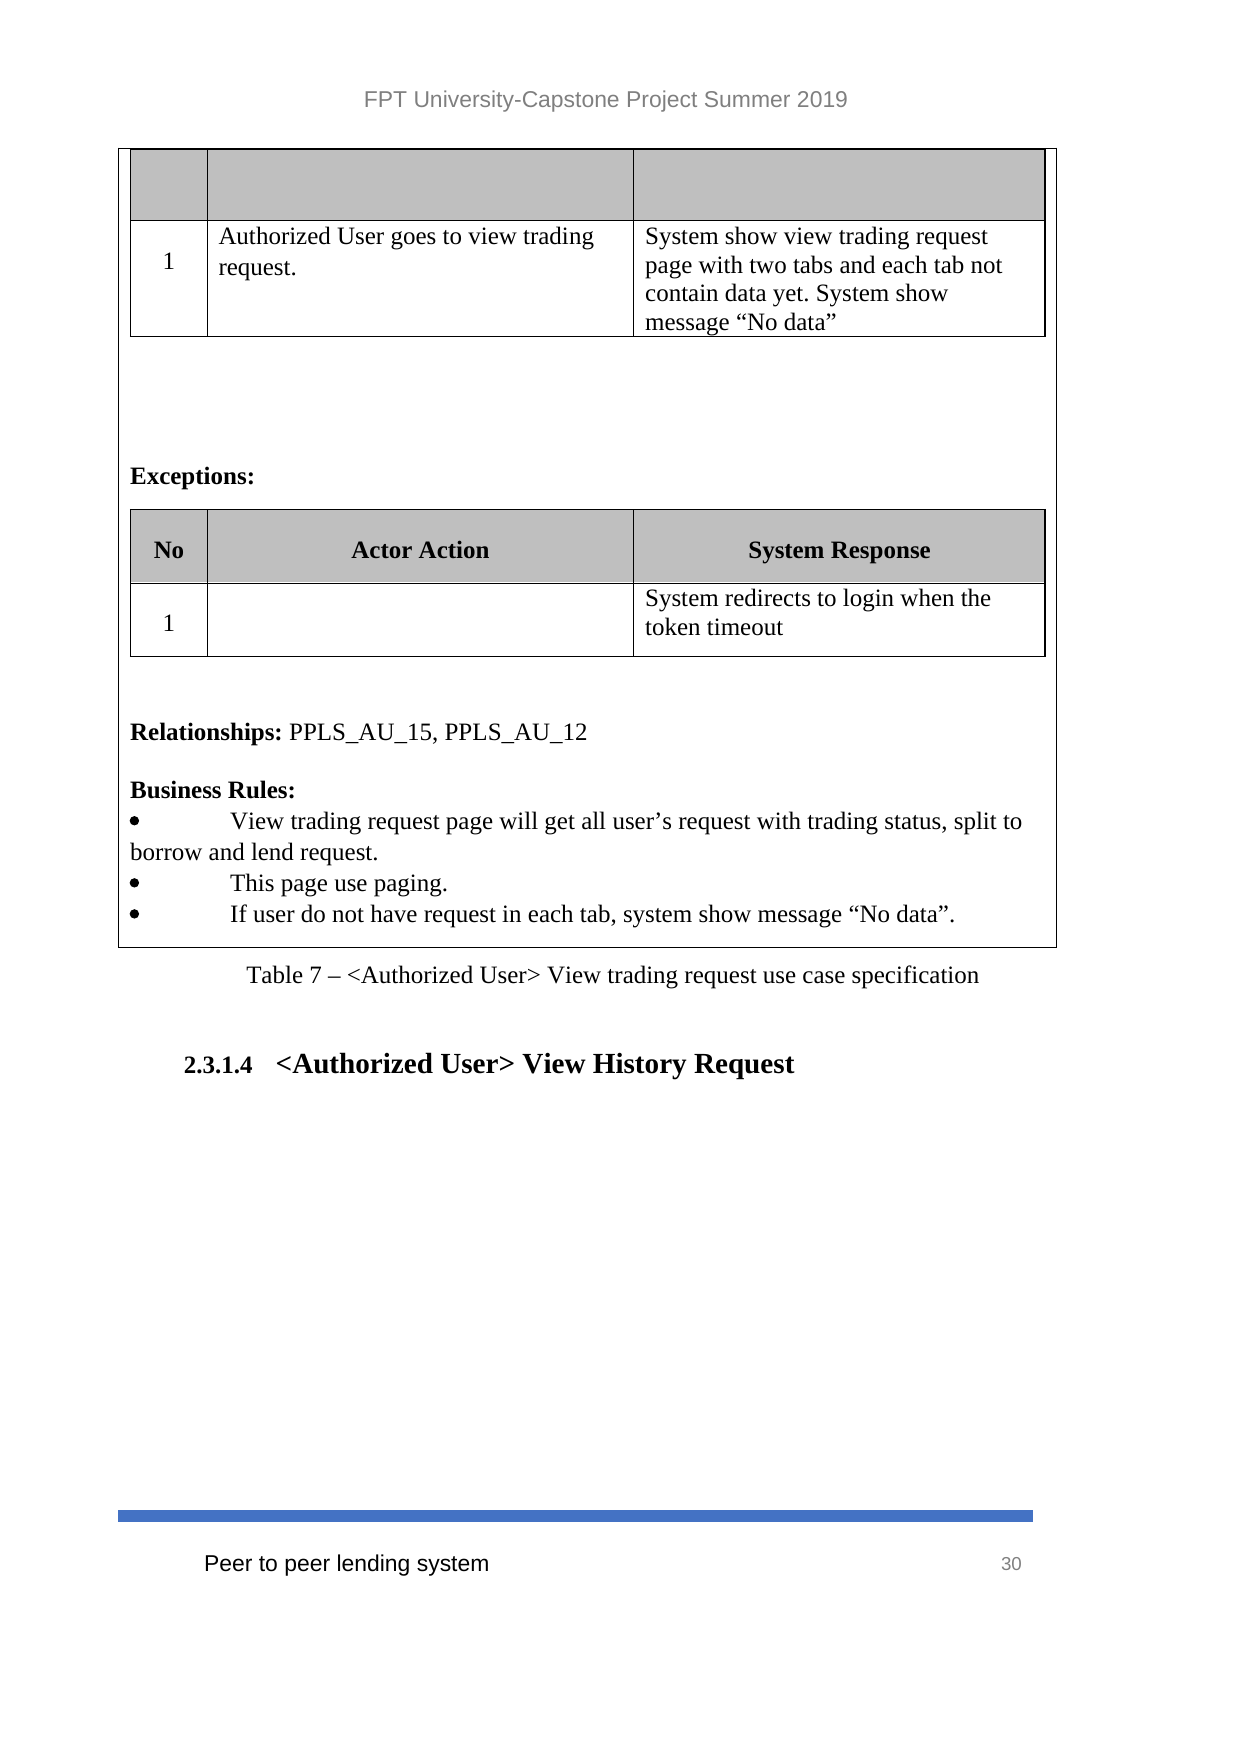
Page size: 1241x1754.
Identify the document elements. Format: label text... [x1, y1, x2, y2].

text Table 7 – <Authorized User> View trading request use case specification [118, 960, 1033, 989]
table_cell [119, 149, 1056, 947]
list <Authorized User> View History Request [184, 1046, 1033, 1079]
